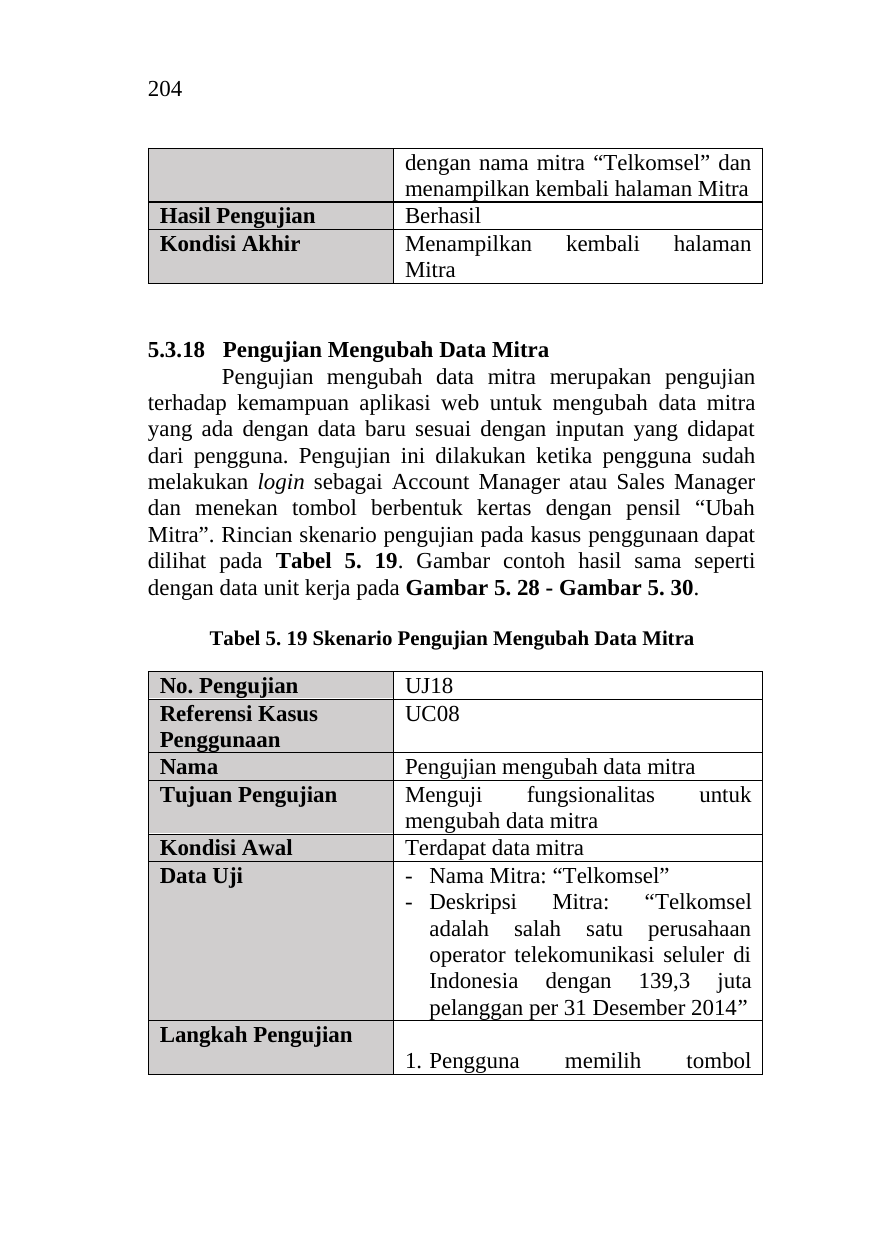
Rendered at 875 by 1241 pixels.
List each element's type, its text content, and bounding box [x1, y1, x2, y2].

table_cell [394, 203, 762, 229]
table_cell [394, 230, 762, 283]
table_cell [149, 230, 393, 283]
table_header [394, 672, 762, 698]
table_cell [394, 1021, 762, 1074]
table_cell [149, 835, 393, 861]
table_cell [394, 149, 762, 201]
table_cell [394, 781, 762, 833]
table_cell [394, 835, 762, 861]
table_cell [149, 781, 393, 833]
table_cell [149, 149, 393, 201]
subtitle Pengujian Mengubah Data Mitra [148, 336, 756, 363]
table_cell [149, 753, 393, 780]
text Tabel 5. 19 Skenario Pengujian Mengubah Data Mitra [148, 626, 756, 650]
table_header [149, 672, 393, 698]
text Pengujian mengubah data mitra merupakan pengujian terhadap kemampuan aplikasi web untuk mengubah data mitra yang ada dengan data baru sesuai dengan inputan yang didapat dari pengguna. Pengujian ini dilakukan ketika pengguna sudah melakukan login sebagai Account Manager atau Sales Manager dan menekan tombol berbentuk kertas dengan pensil “Ubah Mitra”. Rincian skenario pengujian pada kasus penggunaan dapat dilihat pada Tabel 5. 19. Gambar contoh hasil sama seperti dengan data unit kerja pada Gambar 5. 28 - Gambar 5. 30. [148, 363, 756, 600]
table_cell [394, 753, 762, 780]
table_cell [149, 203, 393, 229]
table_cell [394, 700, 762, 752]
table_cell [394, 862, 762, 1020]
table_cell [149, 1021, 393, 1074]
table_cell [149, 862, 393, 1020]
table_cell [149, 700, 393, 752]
